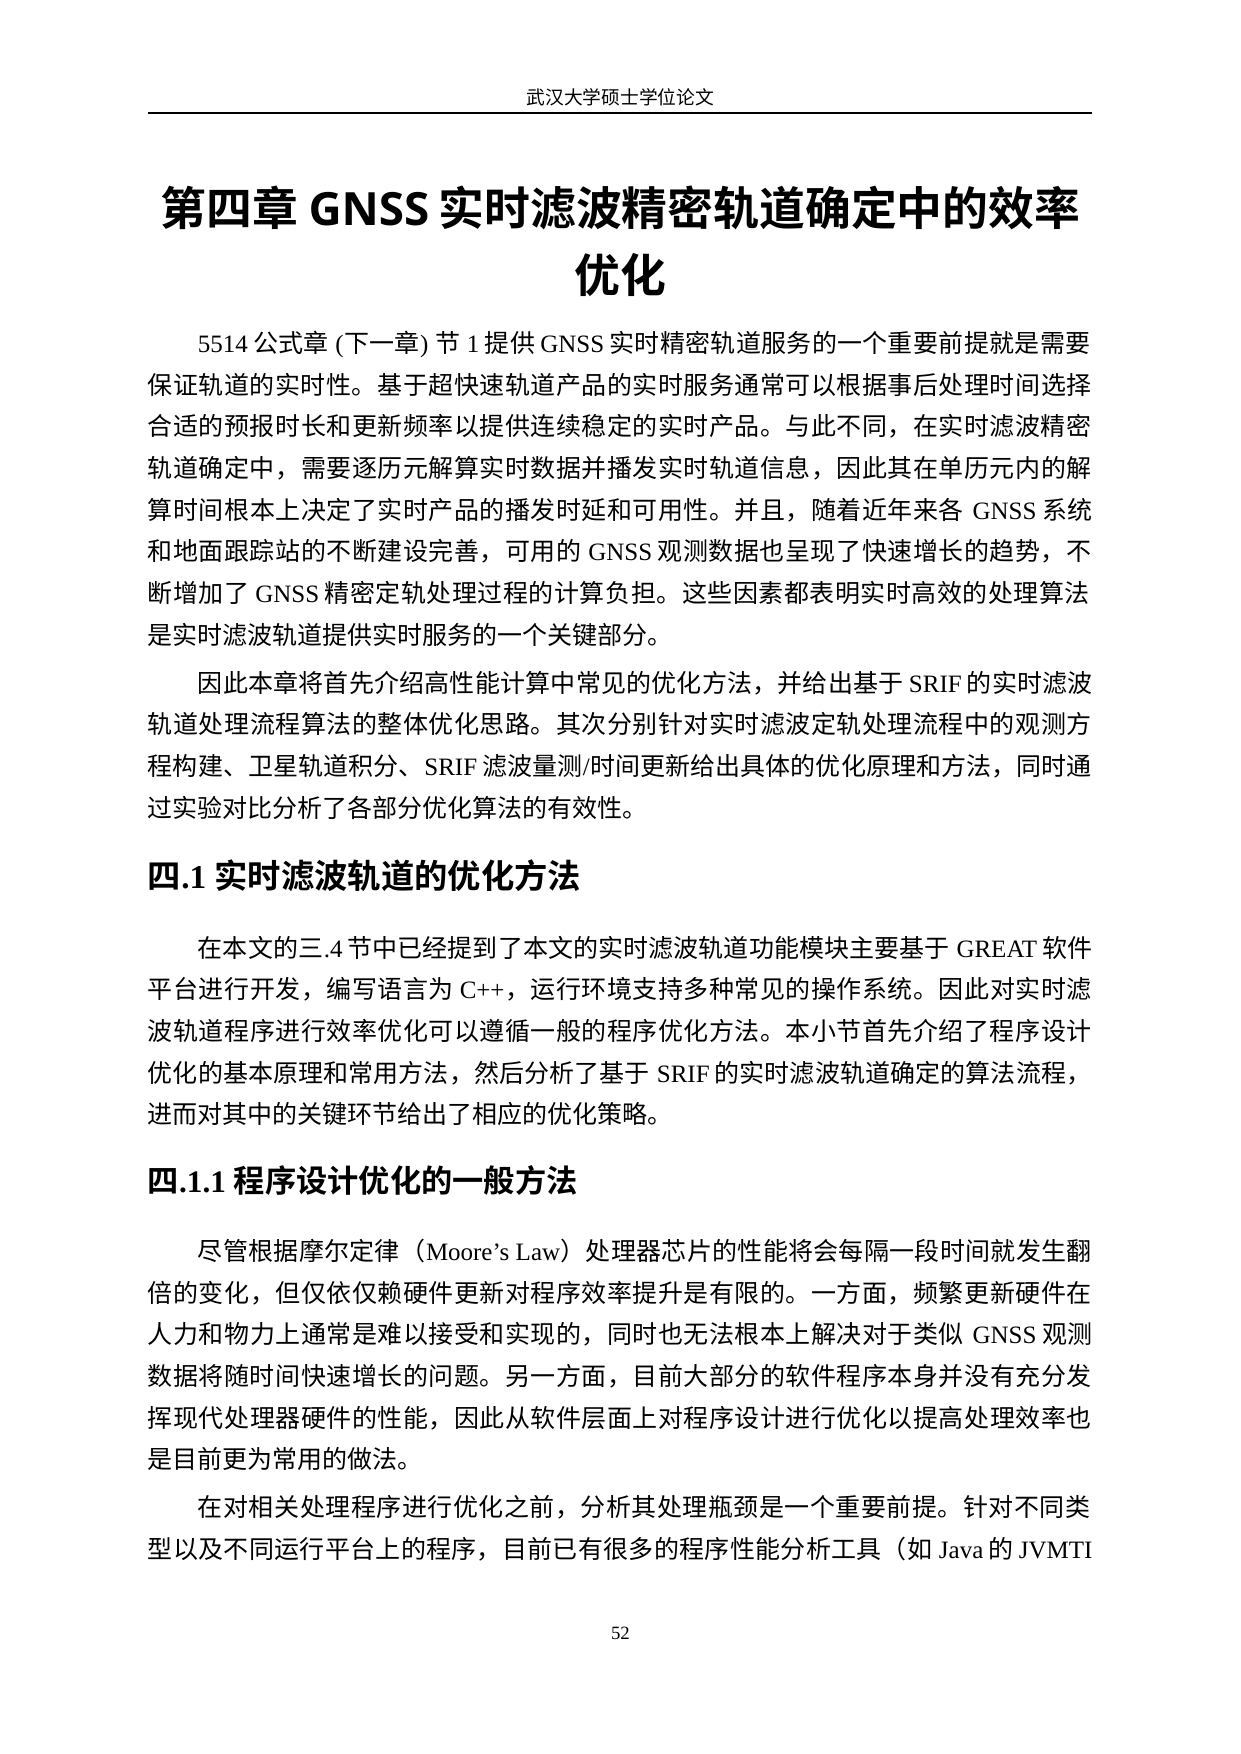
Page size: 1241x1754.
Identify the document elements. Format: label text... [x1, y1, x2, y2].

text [148, 1482, 1092, 1566]
subtitle GNSS实时滤波精密轨道确定中的效率优化 [148, 173, 1092, 306]
text 程序设计优化的一般方法 [148, 1156, 1092, 1201]
text 尽管根据摩尔定律（Moore’s Law）处理器芯片的性能将会每隔一段时间就发生翻倍的变化，但仅依仅赖硬件更新对程序效率提升是有限的。一方面，频繁更新硬件在人力和物力上通常是难以接受和实现的，同时也无法根本上解决对于类似GNSS观测数据将随时间快速增长的问题。另一方面，目前大部分的软件程序本身并没有充分发挥现代处理器硬件的性能，因此从软件层面上对程序设计进行优化以提高处理效率也是目前更为常用的做法。 [148, 1226, 1092, 1476]
subtitle 实时滤波轨道的优化方法 [148, 849, 1092, 898]
text 因此本章将首先介绍高性能计算中常见的优化方法，并给出基于SRIF的实时滤波轨道处理流程算法的整体优化思路。其次分别针对实时滤波定轨处理流程中的观测方程构建、卫星轨道积分、SRIF滤波量测/时间更新给出具体的优化原理和方法，同时通过实验对比分析了各部分优化算法的有效性。 [148, 658, 1092, 824]
text 提供GNSS实时精密轨道服务的一个重要前提就是需要保证轨道的实时性。基于超快速轨道产品的实时服务通常可以根据事后处理时间选择合适的预报时长和更新频率以提供连续稳定的实时产品。与此不同，在实时滤波精密轨道确定中，需要逐历元解算实时数据并播发实时轨道信息，因此其在单历元内的解算时间根本上决定了实时产品的播发时延和可用性。并且，随着近年来各GNSS系统和地面跟踪站的不断建设完善，可用的GNSS观测数据也呈现了快速增长的趋势，不断增加了GNSS精密定轨处理过程的计算负担。这些因素都表明实时高效的处理算法是实时滤波轨道提供实时服务的一个关键部分。 [148, 318, 1092, 651]
text 在本文的3.4节中已经提到了本文的实时滤波轨道功能模块主要基于GREAT软件平台进行开发，编写语言为C++，运行环境支持多种常见的操作系统。因此对实时滤波轨道程序进行效率优化可以遵循一般的程序优化方法。本小节首先介绍了程序设计优化的基本原理和常用方法，然后分析了基于SRIF的实时滤波轨道确定的算法流程，进而对其中的关键环节给出了相应的优化策略。 [148, 923, 1092, 1131]
